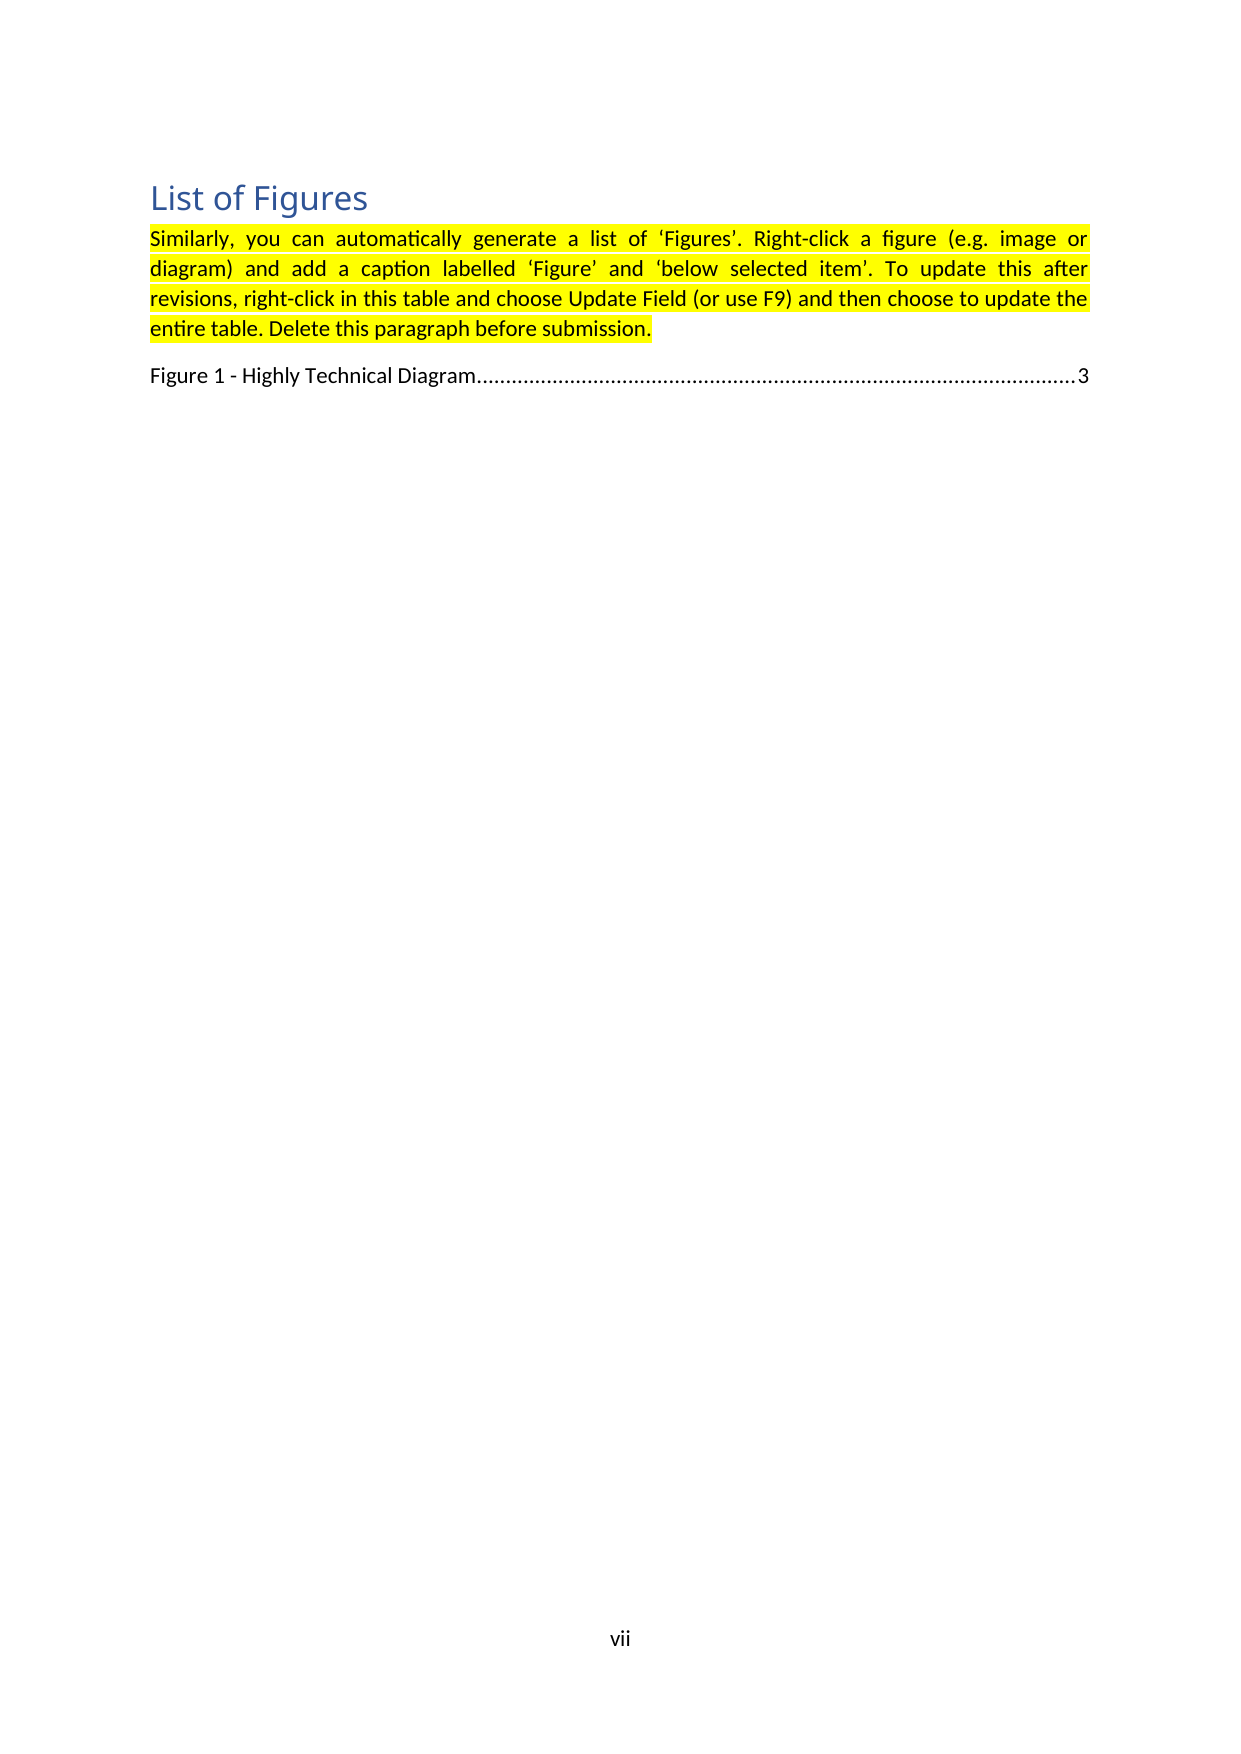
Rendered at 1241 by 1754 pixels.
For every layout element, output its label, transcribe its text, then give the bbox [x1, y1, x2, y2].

subtitle List of Figures [150, 175, 1090, 220]
text Figure 1 - Highly Technical Diagram 3 [150, 361, 1090, 389]
text Similarly, you can automatically generate a list of ‘Figures’. Right-click a figure (e.g. image or diagram) and add a caption labelled ‘Figure’ and ‘below selected item’. To update this after revisions, right-click in this table and choose Update Field (or use F9) and then choose to update the entire table. Delete this paragraph before submission. [150, 312, 1090, 343]
